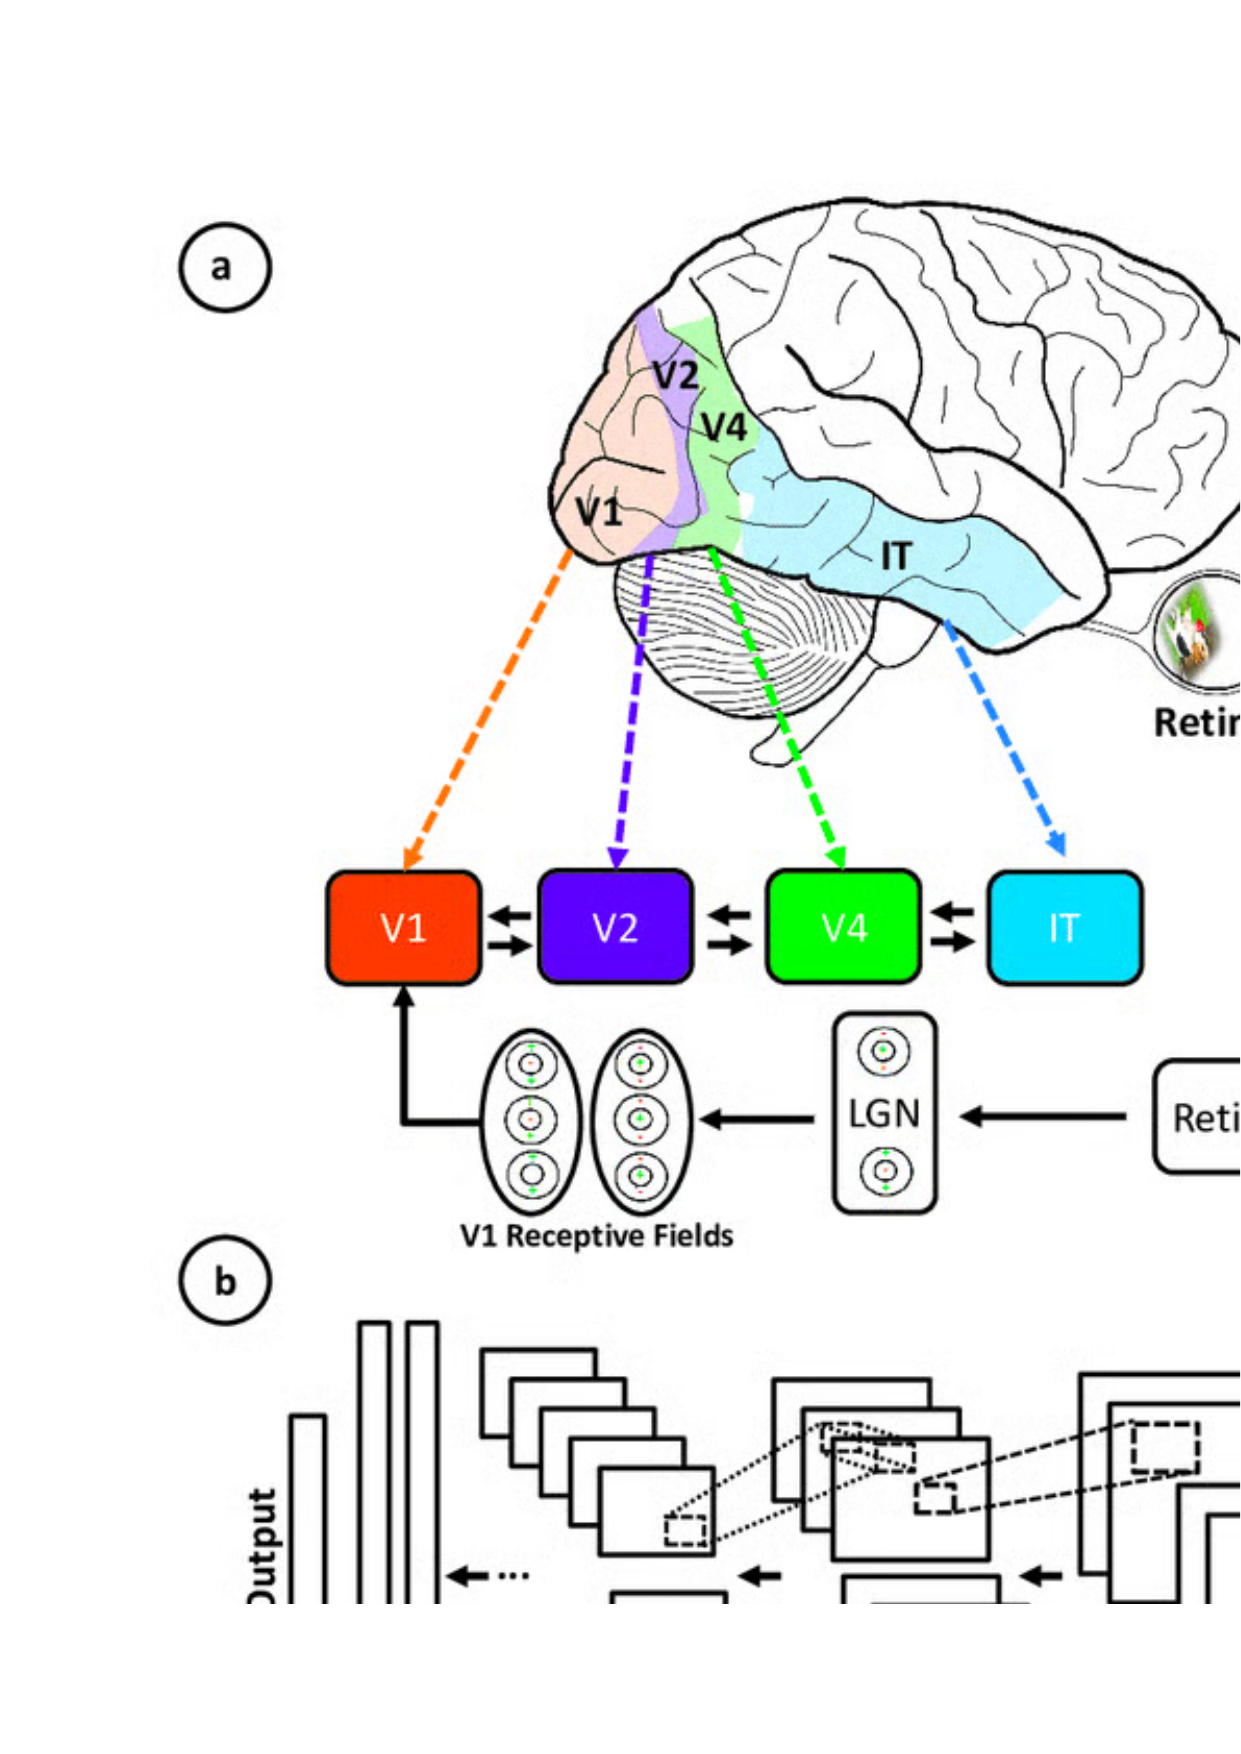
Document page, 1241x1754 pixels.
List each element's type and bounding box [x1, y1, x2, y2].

picture [150, 150, 1241, 1604]
